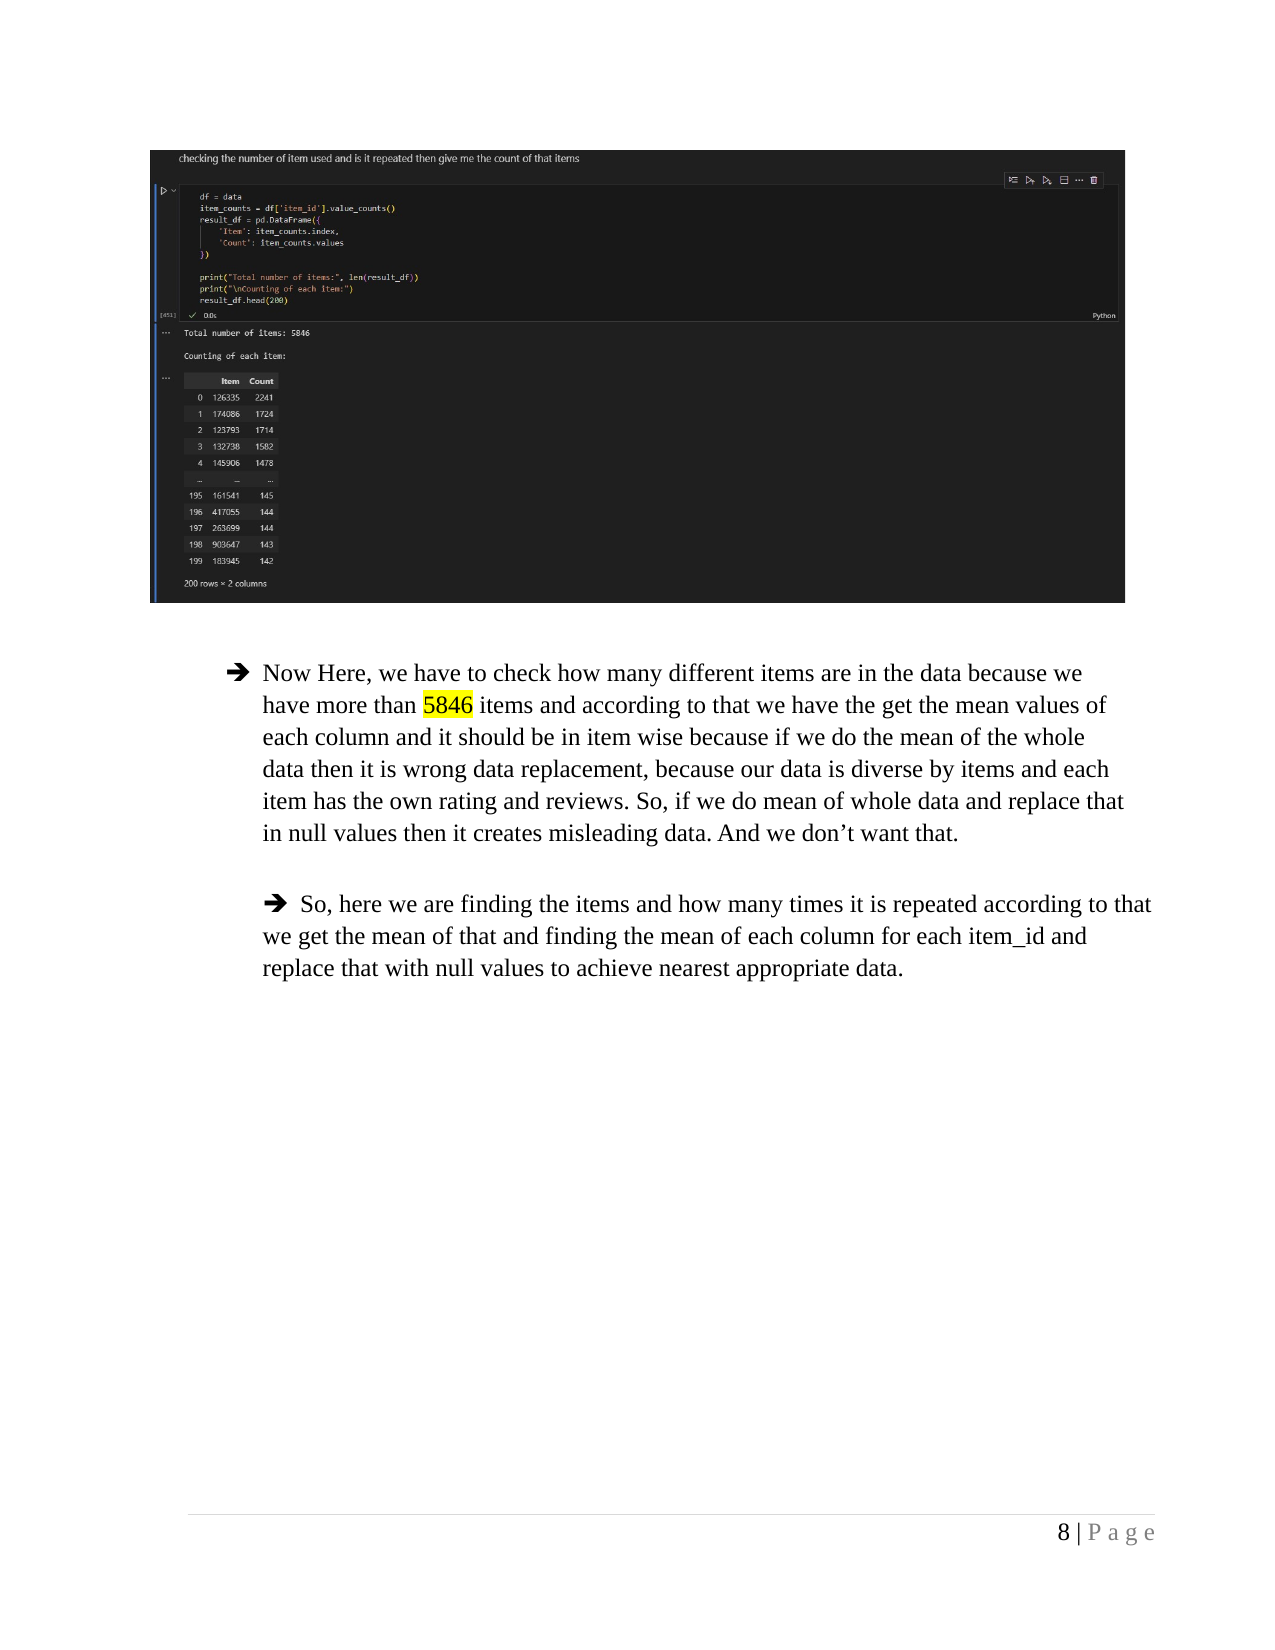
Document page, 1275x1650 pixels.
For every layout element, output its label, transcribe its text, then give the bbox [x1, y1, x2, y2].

list So, here we are finding the items and how many times it is repeated according to that we get the mean of that and finding the mean of each column for each item_id and replace that with null values to achieve nearest appropriate data. [262, 889, 1155, 982]
picture [150, 150, 1125, 603]
list Now Here, we have to check how many different items are in the data because we have more than 5846 items and according to that we have the get the mean values of each column and it should be in item wise because if we do the mean of the whole data then it is wrong data replacement, because our data is diverse by items and each item has the own rating and reviews. So, if we do mean of whole data and replace that in null values then it creates misleading data. And we don’t want that. [225, 658, 1125, 847]
